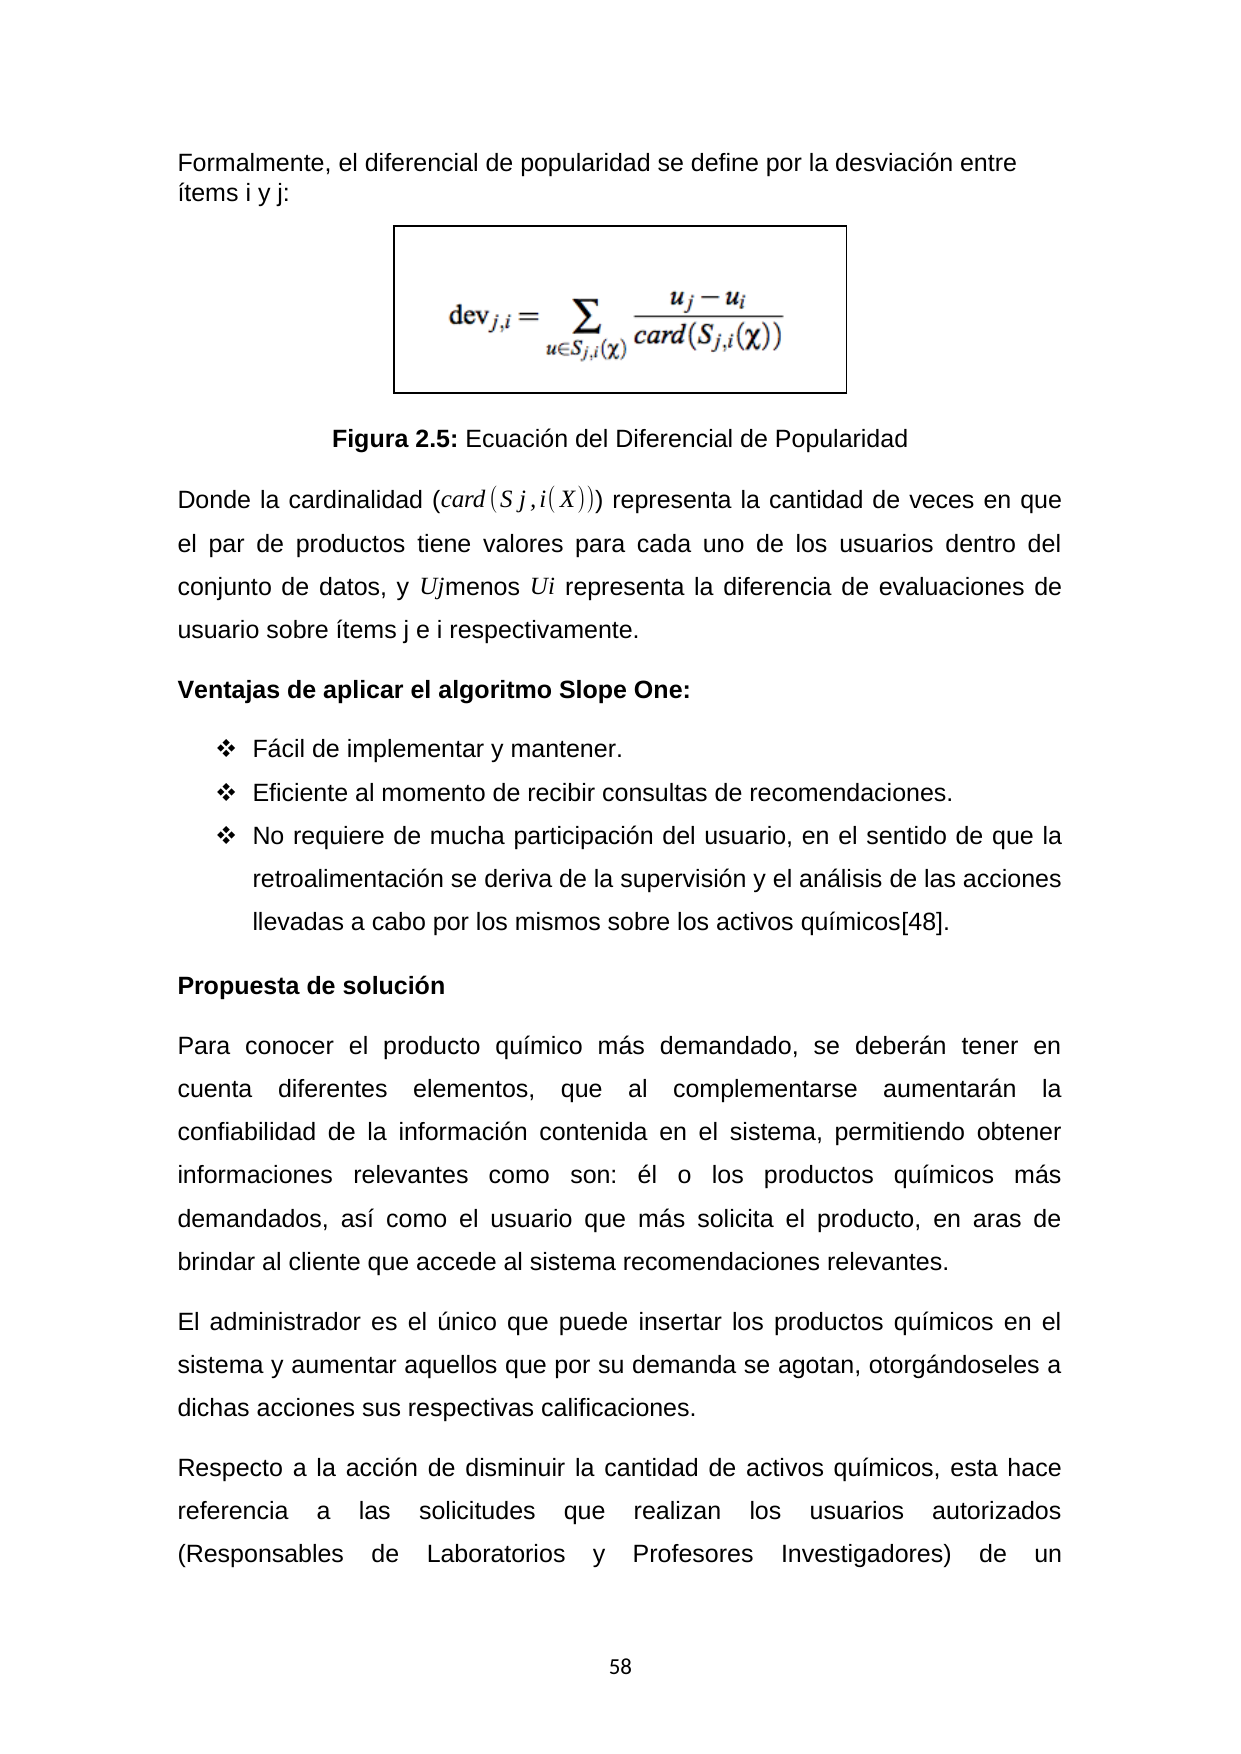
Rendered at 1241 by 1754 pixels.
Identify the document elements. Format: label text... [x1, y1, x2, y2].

text Donde la cardinalidad () representa la cantidad de veces en que el par de productos tiene valores para cada uno de los usuarios dentro del conjunto de datos, y menos representa la diferencia de evaluaciones de usuario sobre ítems j e i respectivamente. [177, 484, 1063, 644]
text Propuesta de solución [177, 971, 1063, 1000]
text Ventajas de aplicar el algoritmo Slope One: [177, 675, 1063, 703]
picture [395, 227, 846, 392]
text Figura 2.5: Ecuación del Diferencial de Popularidad [177, 424, 1063, 453]
text Para conocer el producto químico más demandado, se deberán tener en cuenta diferentes elementos, que al complementarse aumentarán la confiabilidad de la información contenida en el sistema, permitiendo obtener informaciones relevantes como son: él o los productos químicos más demandados, así como el usuario que más solicita el producto, en aras de brindar al cliente que accede al sistema recomendaciones relevantes. [177, 1031, 1063, 1275]
text El administrador es el único que puede insertar los productos químicos en el sistema y aumentar aquellos que por su demanda se agotan, otorgándoseles a dichas acciones sus respectivas calificaciones. [177, 1306, 1063, 1421]
text Formalmente, el diferencial de popularidad se define por la desviación entre ítems i y j: [177, 148, 1063, 207]
list Eficiente al momento de recibir consultas de recomendaciones. [215, 778, 1063, 807]
list No requiere de mucha participación del usuario, en el sentido de que la retroalimentación se deriva de la supervisión y el análisis de las acciones llevadas a cabo por los mismos sobre los activos químicos[48]. [215, 821, 1063, 936]
list Fácil de implementar y mantener. [215, 734, 1063, 763]
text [177, 1452, 1063, 1567]
